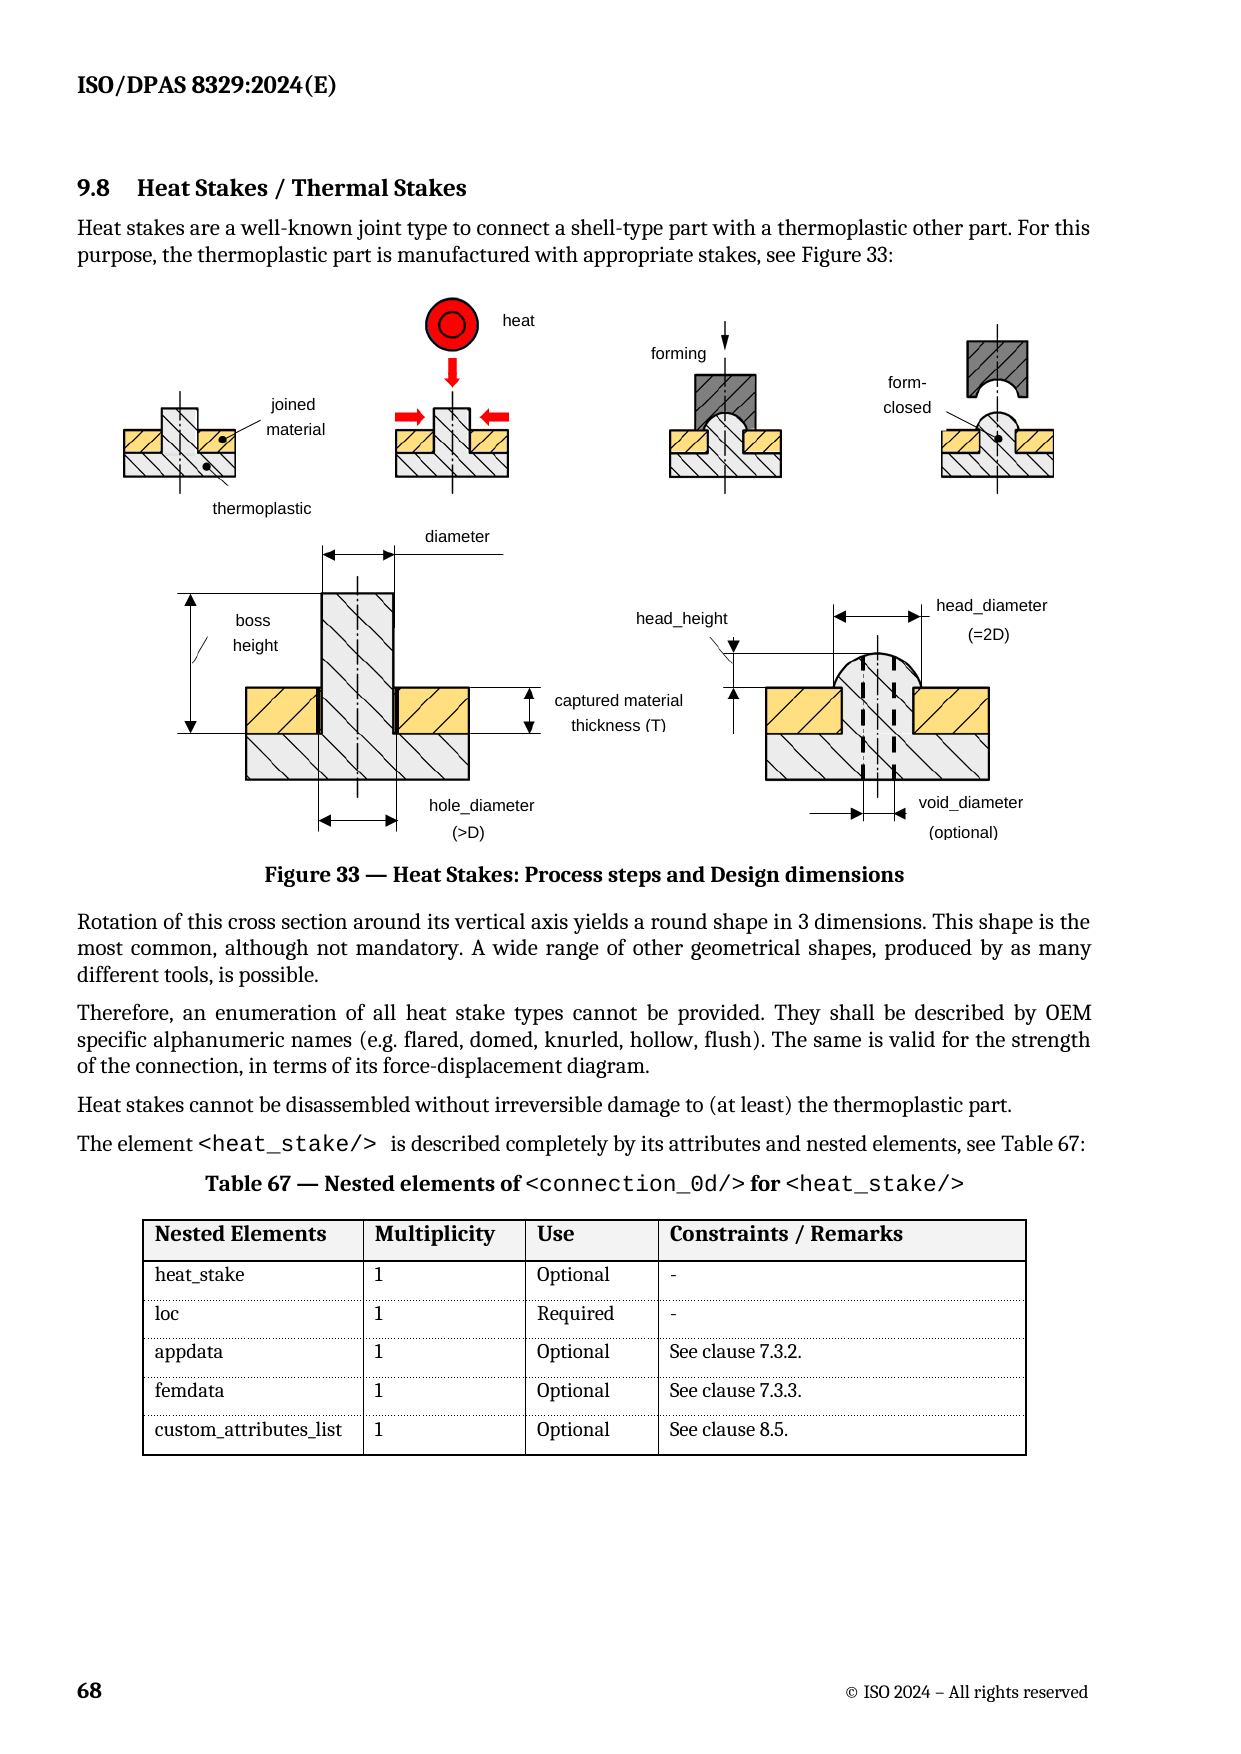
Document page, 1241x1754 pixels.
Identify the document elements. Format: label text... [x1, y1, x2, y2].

text Heat stakes cannot be disassembled without irreversible damage to (at least) the thermoplastic part. [77, 1092, 1092, 1118]
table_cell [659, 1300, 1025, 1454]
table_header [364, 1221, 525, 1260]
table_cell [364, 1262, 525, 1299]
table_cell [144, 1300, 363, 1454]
picture [123, 297, 1054, 844]
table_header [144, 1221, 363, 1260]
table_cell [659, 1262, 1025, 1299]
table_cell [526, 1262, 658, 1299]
text Rotation of this cross section around its vertical axis yields a round shape in 3 dimensions. This shape is the most common, although not mandatory. A wide range of other geometrical shapes, produced by as many different tools, is possible. [77, 909, 1092, 988]
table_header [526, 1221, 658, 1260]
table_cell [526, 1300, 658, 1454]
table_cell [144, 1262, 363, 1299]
subtitle Heat Stakes / Thermal Stakes [77, 174, 1092, 203]
text Heat stakes are a well-known joint type to connect a shell-type part with a thermoplastic other part. For this purpose, the thermoplastic part is manufactured with appropriate stakes, see Figure 33: [77, 215, 1092, 268]
text The element <heat_stake/> is described completely by its attributes and nested elements, see Table 67: [77, 1131, 1092, 1158]
text Table 67 — Nested elements of <connection_0d/> for <heat_stake/> [77, 1171, 1092, 1198]
text Therefore, an enumeration of all heat stake types cannot be provided. They shall be described by OEM specific alphanumeric names (e.g. flared, domed, knurled, hollow, flush). The same is valid for the strength of the connection, in terms of its force-displacement diagram. [77, 1000, 1092, 1079]
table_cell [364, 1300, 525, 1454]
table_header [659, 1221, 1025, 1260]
